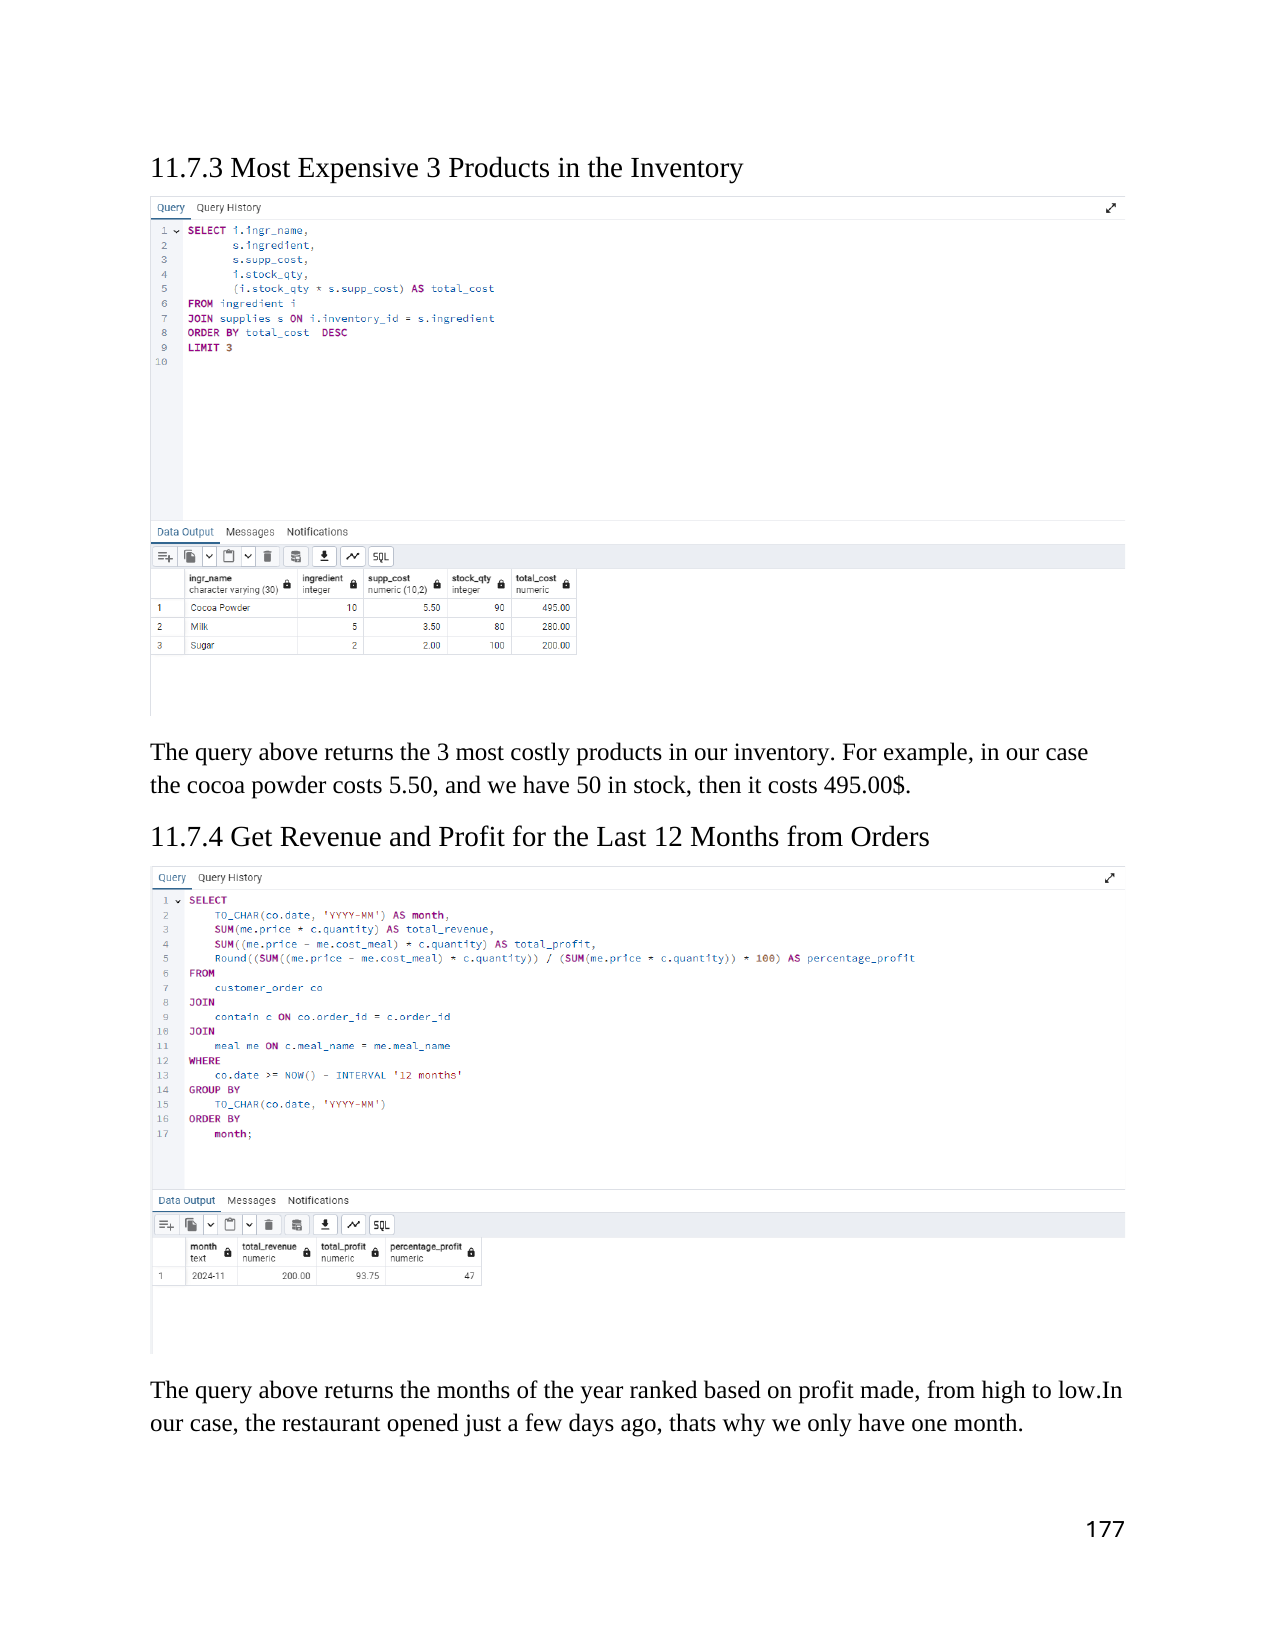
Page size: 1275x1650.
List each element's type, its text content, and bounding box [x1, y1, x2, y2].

picture [150, 866, 1125, 1354]
text The query above returns the months of the year ranked based on profit made, from high to low.In our case, the restaurant opened just a few days ago, thats why we only have one month. [150, 1375, 1125, 1437]
text The query above returns the 3 most costly products in our inventory. For example, in our case the cocoa powder costs 5.50, and we have 50 in stock, then it costs 495.00$. [150, 737, 1125, 798]
subtitle 11.7.4 Get Revenue and Profit for the Last 12 Months from Orders [150, 819, 1125, 853]
picture [150, 196, 1125, 716]
subtitle 11.7.3 Most Expensive 3 Products in the Inventory [150, 150, 1125, 183]
